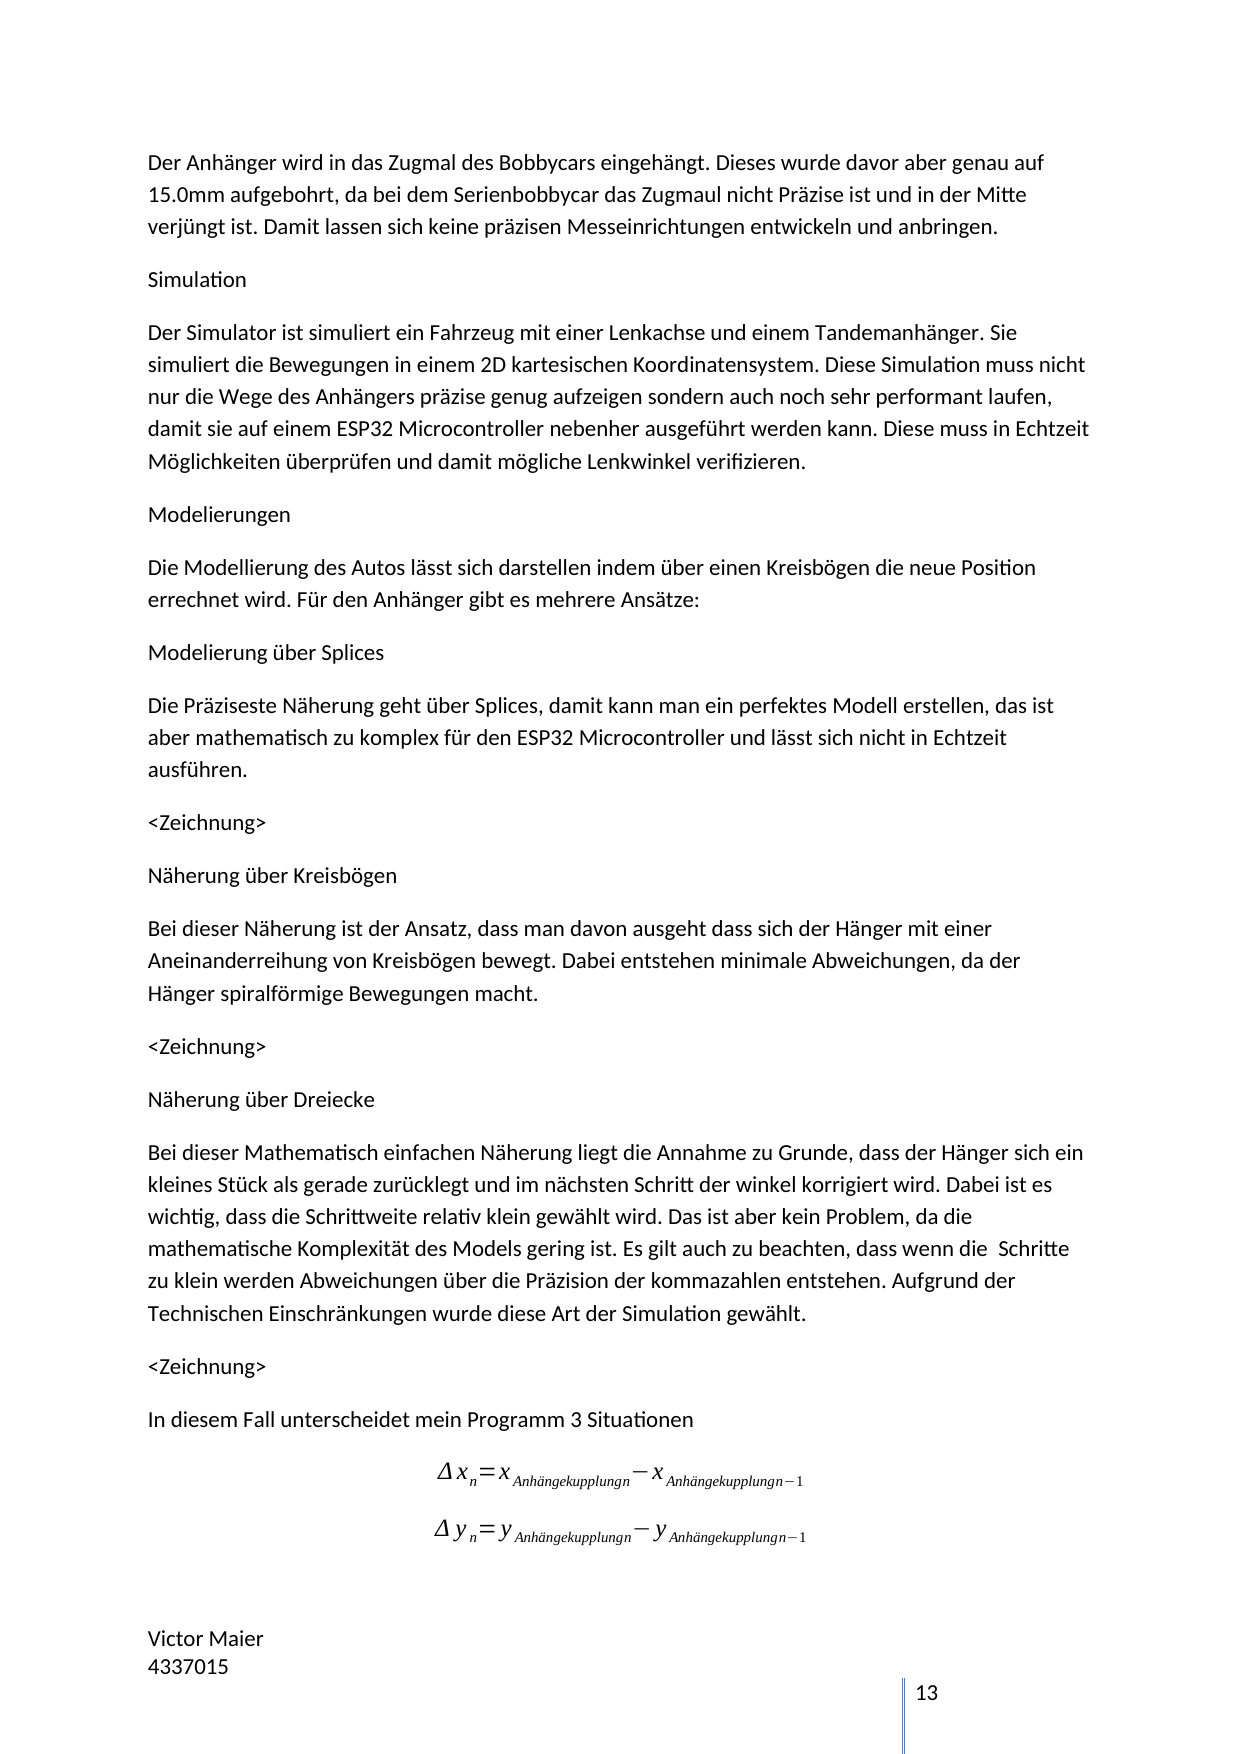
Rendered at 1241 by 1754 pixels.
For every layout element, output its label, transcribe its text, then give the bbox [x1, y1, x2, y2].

text Die Präziseste Näherung geht über Splices, damit kann man ein perfektes Modell erstellen, das ist aber mathematisch zu komplex für den ESP32 Microcontroller und lässt sich nicht in Echtzeit ausführen. [148, 691, 1093, 783]
text Näherung über Kreisbögen [148, 861, 1093, 889]
text Der Anhänger wird in das Zugmal des Bobbycars eingehängt. Dieses wurde davor aber genau auf 15.0mm aufgebohrt, da bei dem Serienbobbycar das Zugmaul nicht Präzise ist und in der Mitte verjüngt ist. Damit lassen sich keine präzisen Messeinrichtungen entwickeln und anbringen. [148, 148, 1093, 240]
text <Zeichnung> [148, 1352, 1093, 1380]
text In diesem Fall unterscheidet mein Programm 3 Situationen [148, 1405, 1093, 1433]
text <Zeichnung> [148, 808, 1093, 836]
text Bei dieser Näherung ist der Ansatz, dass man davon ausgeht dass sich der Hänger mit einer Aneinanderreihung von Kreisbögen bewegt. Dabei entstehen minimale Abweichungen, da der Hänger spiralförmige Bewegungen macht. [148, 914, 1093, 1007]
text Der Simulator ist simuliert ein Fahrzeug mit einer Lenkachse und einem Tandemanhänger. Sie simuliert die Bewegungen in einem 2D kartesischen Koordinatensystem. Diese Simulation muss nicht nur die Wege des Anhängers präzise genug aufzeigen sondern auch noch sehr performant laufen, damit sie auf einem ESP32 Microcontroller nebenher ausgeführt werden kann. Diese muss in Echtzeit Möglichkeiten überprüfen und damit mögliche Lenkwinkel verifizieren. [148, 318, 1093, 475]
text Modelierungen [148, 500, 1093, 528]
text Bei dieser Mathematisch einfachen Näherung liegt die Annahme zu Grunde, dass der Hänger sich ein kleines Stück als gerade zurücklegt und im nächsten Schritt der winkel korrigiert wird. Dabei ist es wichtig, dass die Schrittweite relativ klein gewählt wird. Das ist aber kein Problem, da die mathematische Komplexität des Models gering ist. Es gilt auch zu beachten, dass wenn die Schritte zu klein werden Abweichungen über die Präzision der kommazahlen entstehen. Aufgrund der Technischen Einschränkungen wurde diese Art der Simulation gewählt. [148, 1138, 1093, 1327]
text Die Modellierung des Autos lässt sich darstellen indem über einen Kreisbögen die neue Position errechnet wird. Für den Anhänger gibt es mehrere Ansätze: [148, 553, 1093, 613]
text Simulation [148, 265, 1093, 293]
text Modelierung über Splices [148, 638, 1093, 666]
text <Zeichnung> [148, 1032, 1093, 1060]
text Näherung über Dreiecke [148, 1085, 1093, 1113]
